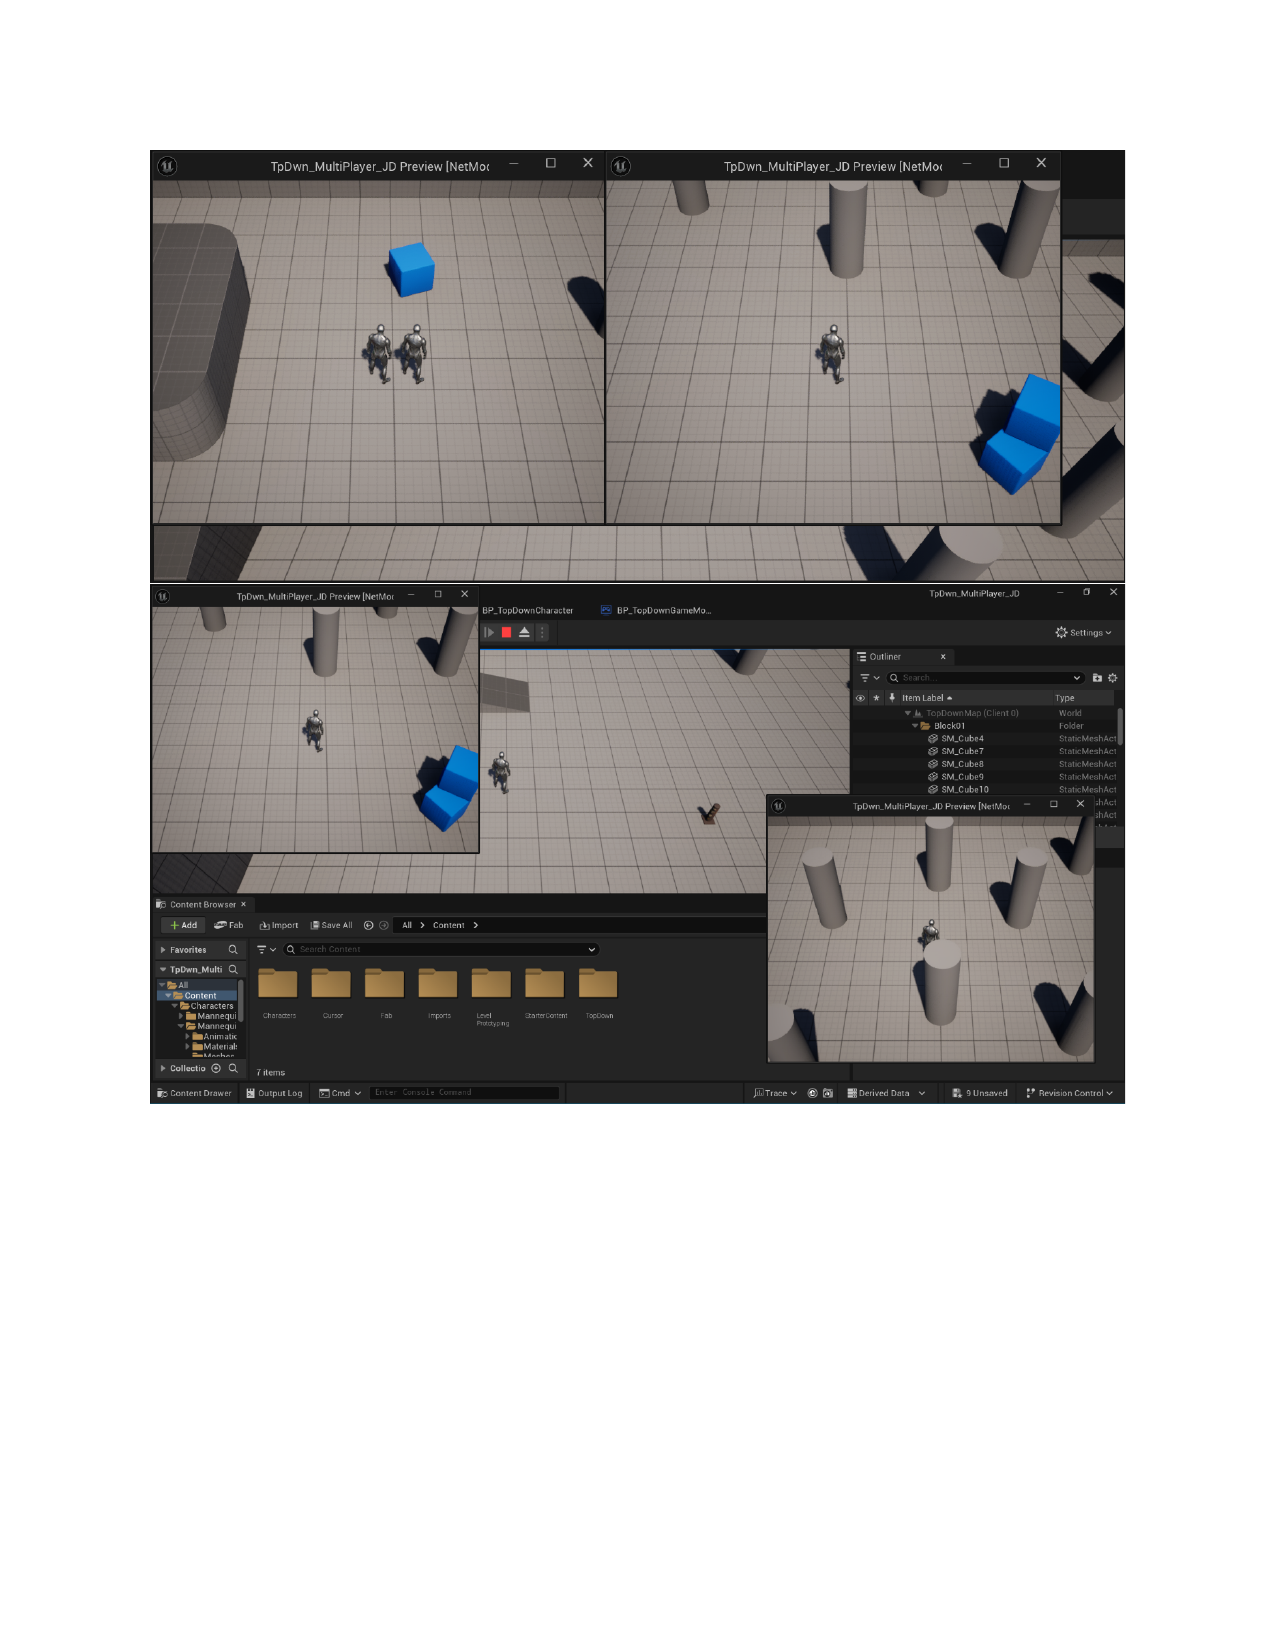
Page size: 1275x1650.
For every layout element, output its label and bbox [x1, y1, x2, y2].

picture [150, 150, 1125, 583]
picture [150, 584, 1125, 1104]
